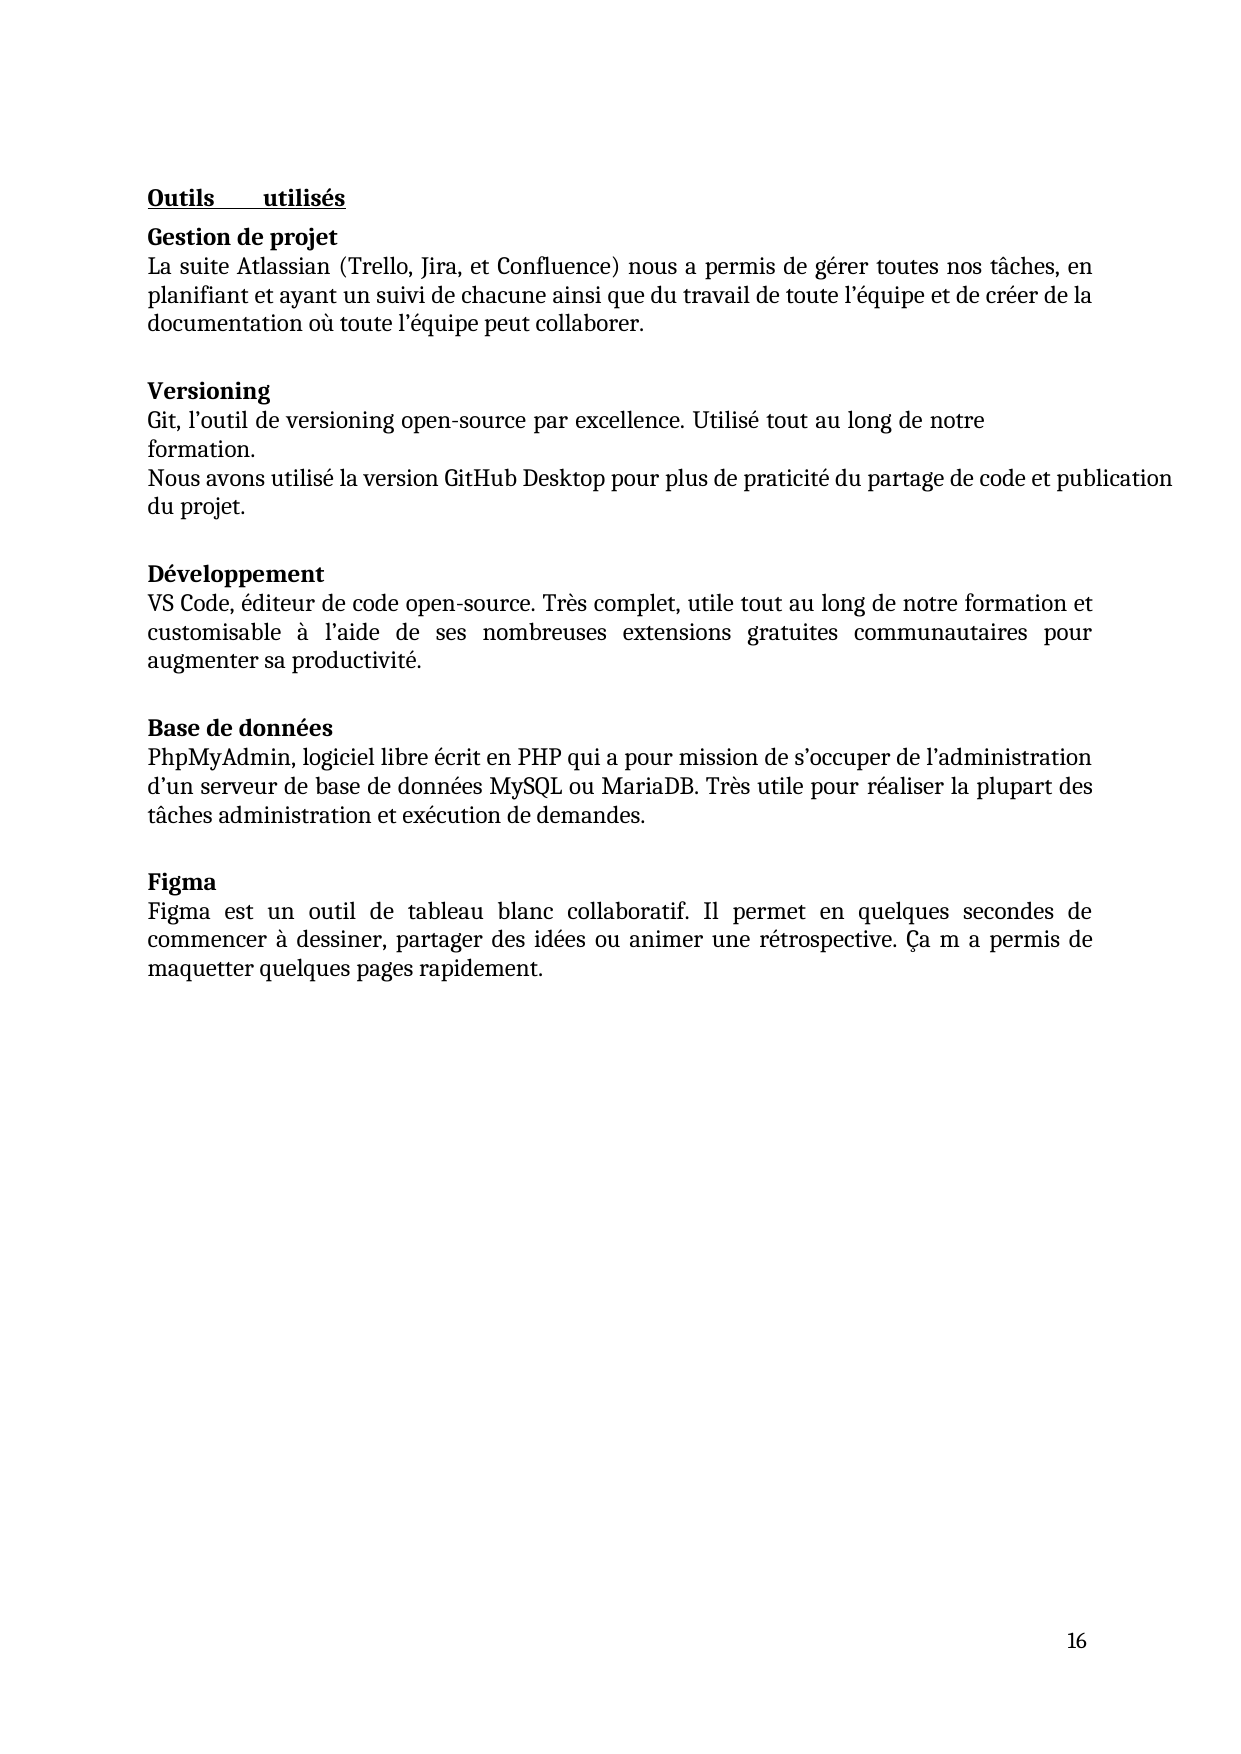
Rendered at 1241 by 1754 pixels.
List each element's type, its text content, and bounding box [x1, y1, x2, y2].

text Git, l’outil de versioning open-source par excellence. Utilisé tout au long de notre formation. [147, 406, 1094, 463]
text PhpMyAdmin, logiciel libre écrit en PHP qui a pour mission de s’occuper de l’administration d’un serveur de base de données MySQL ou MariaDB. Très utile pour réaliser la plupart des tâches administration et exécution de demandes. [147, 743, 1093, 829]
text VS Code, éditeur de code open-source. Très complet, utile tout au long de notre formation et customisable à l’aide de ses nombreuses extensions gratuites communautaires pour augmenter sa productivité. [147, 589, 1093, 675]
subtitle Figma [147, 868, 1180, 896]
subtitle Outils utilisés Gestion de projet [147, 209, 346, 252]
text Nous avons utilisé la version GitHub Desktop pour plus de praticité du partage de code et publication du projet. [147, 463, 1180, 521]
subtitle Outils utilisés Gestion de projet [147, 173, 346, 208]
subtitle Développement [147, 560, 1180, 589]
text La suite Atlassian (Trello, Jira, et Confluence) nous a permis de gérer toutes nos tâches, en planifiant et ayant un suivi de chacune ainsi que du travail de toute l’équipe et de créer de la documentation où toute l’équipe peut collaborer. [147, 252, 1093, 338]
subtitle Versioning [147, 377, 1180, 406]
text Figma est un outil de tableau blanc collaboratif. Il permet en quelques secondes de commencer à dessiner, partager des idées ou animer une rétrospective. Ça m a permis de maquetter quelques pages rapidement. [147, 897, 1093, 983]
subtitle Base de données [147, 713, 1180, 742]
